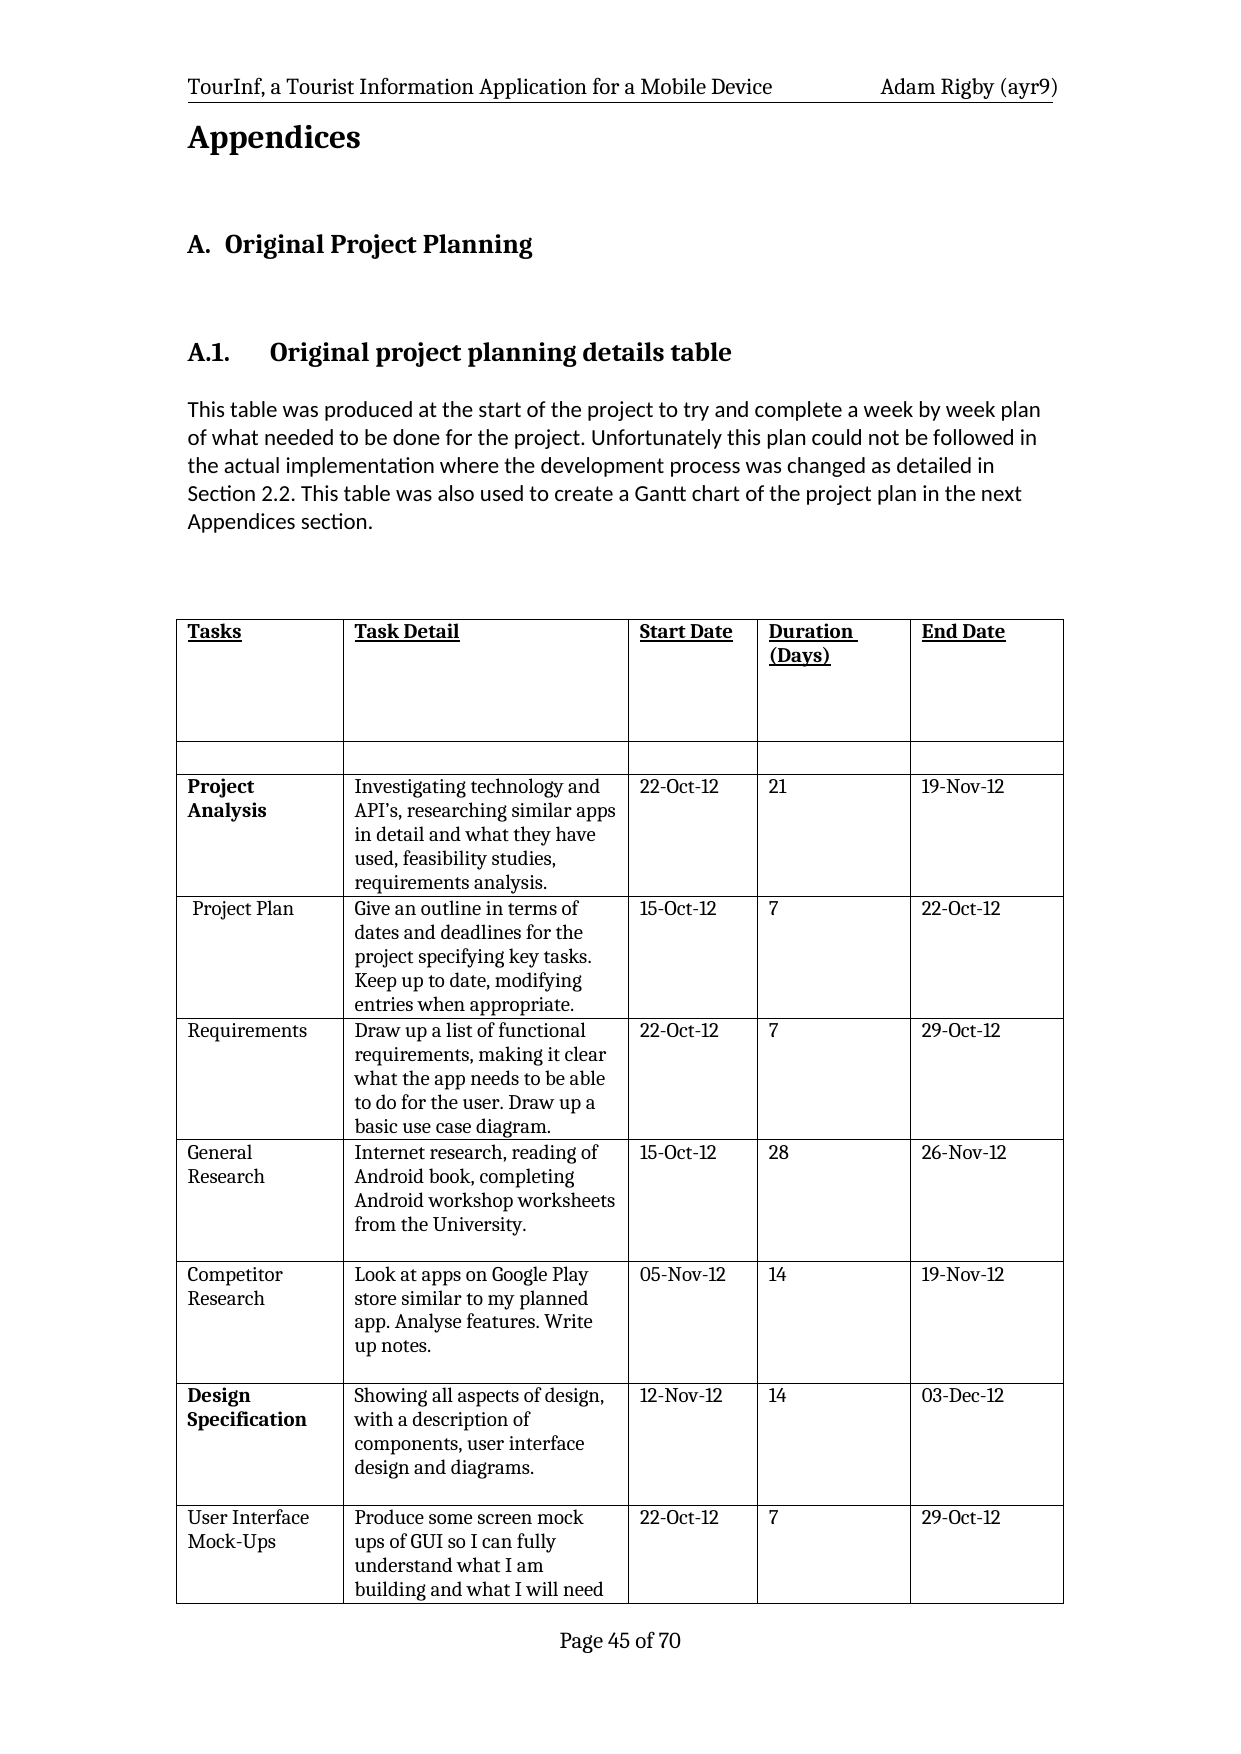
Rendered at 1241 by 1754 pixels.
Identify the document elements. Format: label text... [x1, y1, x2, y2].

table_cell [177, 1506, 343, 1603]
table_header Duration (Days) [758, 620, 910, 741]
table_cell Project Plan [177, 897, 343, 1017]
table_cell 03-Dec-12 [911, 1384, 1063, 1505]
table_cell Internet research, reading of Android book, completing Android workshop worksheets from the University. [344, 1140, 628, 1261]
table_cell 19-Nov-12 [911, 1262, 1063, 1383]
table_cell 05-Nov-12 [629, 1262, 757, 1383]
table_cell Design Specification [177, 1384, 343, 1505]
table_cell 29-Oct-12 [911, 1019, 1063, 1139]
table_cell [177, 742, 343, 774]
table_cell Give an outline in terms of dates and deadlines for the project specifying key tasks. Keep up to date, modifying entries when appropriate. [344, 897, 628, 1017]
table_cell General Research [177, 1140, 343, 1261]
table_cell Project Analysis [177, 775, 343, 896]
table_cell 26-Nov-12 [911, 1140, 1063, 1261]
table_header Tasks [177, 620, 343, 741]
table_cell 14 [758, 1262, 910, 1383]
table_cell 28 [758, 1140, 910, 1261]
table_cell Competitor Research [177, 1262, 343, 1383]
table_cell Investigating technology and API’s, researching similar apps in detail and what they have used, feasibility studies, requirements analysis. [344, 775, 628, 896]
table_cell Look at apps on Google Play store similar to my planned app. Analyse features. Write up notes. [344, 1262, 628, 1383]
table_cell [344, 1506, 628, 1603]
table_cell [629, 742, 757, 774]
table_cell 21 [758, 775, 910, 896]
text This table was produced at the start of the project to try and complete a week by week plan of what needed to be done for the project. Unfortunately this plan could not be followed in the actual implementation where the development process was changed as detailed in Section 2.2. This table was also used to create a Gantt chart of the project plan in the next Appendices section. [187, 395, 1053, 535]
table_cell 19-Nov-12 [911, 775, 1063, 896]
table_cell 7 [758, 1019, 910, 1139]
table_header Start Date [629, 620, 757, 741]
table_cell 15-Oct-12 [629, 1140, 757, 1261]
table_cell [344, 742, 628, 774]
table_cell Requirements [177, 1019, 343, 1139]
table_cell 29-Oct-12 [911, 1506, 1063, 1603]
table_cell 7 [758, 1506, 910, 1603]
subtitle Appendices [187, 118, 1053, 156]
table_cell 22-Oct-12 [911, 897, 1063, 1017]
table_cell Draw up a list of functional requirements, making it clear what the app needs to be able to do for the user. Draw up a basic use case diagram. [344, 1019, 628, 1139]
table_cell 15-Oct-12 [629, 897, 757, 1017]
table_header End Date [911, 620, 1063, 741]
table_cell 12-Nov-12 [629, 1384, 757, 1505]
table_cell [911, 742, 1063, 774]
table_cell 7 [758, 897, 910, 1017]
table_cell 22-Oct-12 [629, 1506, 757, 1603]
table_cell 22-Oct-12 [629, 775, 757, 896]
table_cell Showing all aspects of design, with a description of components, user interface design and diagrams. [344, 1384, 628, 1505]
text Original Project Planning [187, 229, 1053, 260]
table_cell 22-Oct-12 [629, 1019, 757, 1139]
table_header Task Detail [344, 620, 628, 741]
table_cell [758, 742, 910, 774]
table_cell 14 [758, 1384, 910, 1505]
subtitle A.1. Original project planning details table [187, 337, 1053, 368]
